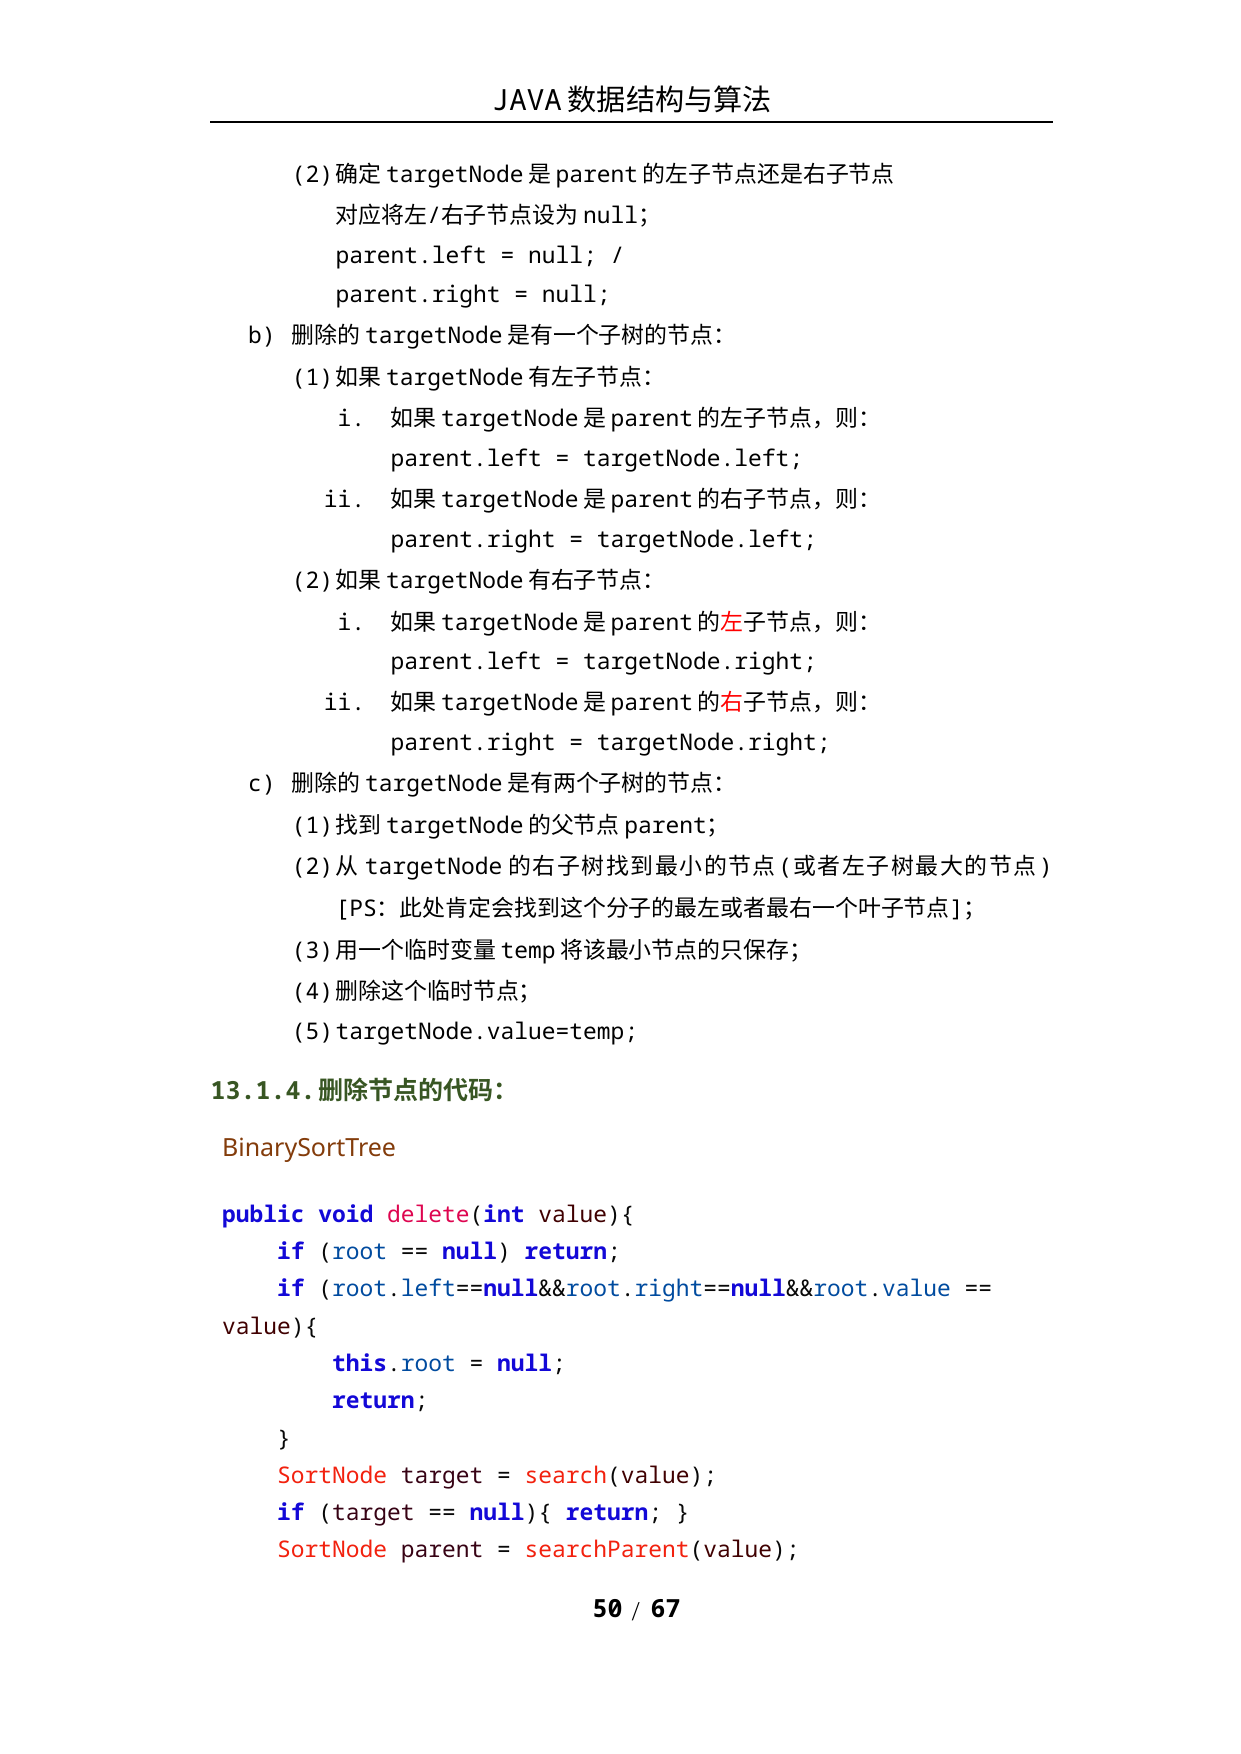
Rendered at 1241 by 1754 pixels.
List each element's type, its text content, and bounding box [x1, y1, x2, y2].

list 如果targetNode是parent的右子节点，则： [365, 684, 1053, 717]
list parent.right = targetNode.left; [390, 523, 1053, 554]
list 找到targetNode的父节点parent； [292, 807, 1053, 840]
list 确定targetNode是parent的左子节点还是右子节点 [292, 156, 1053, 189]
list parent.left = targetNode.left; [390, 442, 1053, 473]
list 从targetNode的右子树找到最小的节点(或者左子树最大的节点)[PS：此处肯定会找到这个分子的最左或者最右一个叶子节点]； [292, 848, 1053, 923]
list 如果targetNode是parent的左子节点，则： [365, 603, 1053, 637]
list 删除的targetNode是有一个子树的节点： [248, 317, 1053, 350]
list parent.left = null; / [335, 239, 1053, 270]
list 如果targetNode是parent的左子节点，则： [365, 400, 1053, 434]
title 删除节点的代码： [210, 1070, 1053, 1106]
list parent.right = null; [335, 278, 1053, 309]
subtitle BinarySortTree [222, 1130, 1053, 1164]
list 对应将左/右子节点设为null； [335, 197, 1053, 231]
list 删除这个临时节点； [292, 973, 1053, 1006]
list targetNode.value=temp; [292, 1015, 1053, 1046]
list 删除的targetNode是有两个子树的节点： [248, 765, 1053, 798]
list 如果targetNode是parent的右子节点，则： [365, 481, 1053, 514]
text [222, 1197, 1053, 1565]
list parent.left = targetNode.right; [390, 645, 1053, 676]
list parent.right = targetNode.right; [390, 726, 1053, 757]
list 用一个临时变量temp将该最小节点的只保存； [292, 931, 1053, 965]
list 如果targetNode有右子节点： [292, 562, 1053, 595]
list 如果targetNode有左子节点： [292, 359, 1053, 392]
